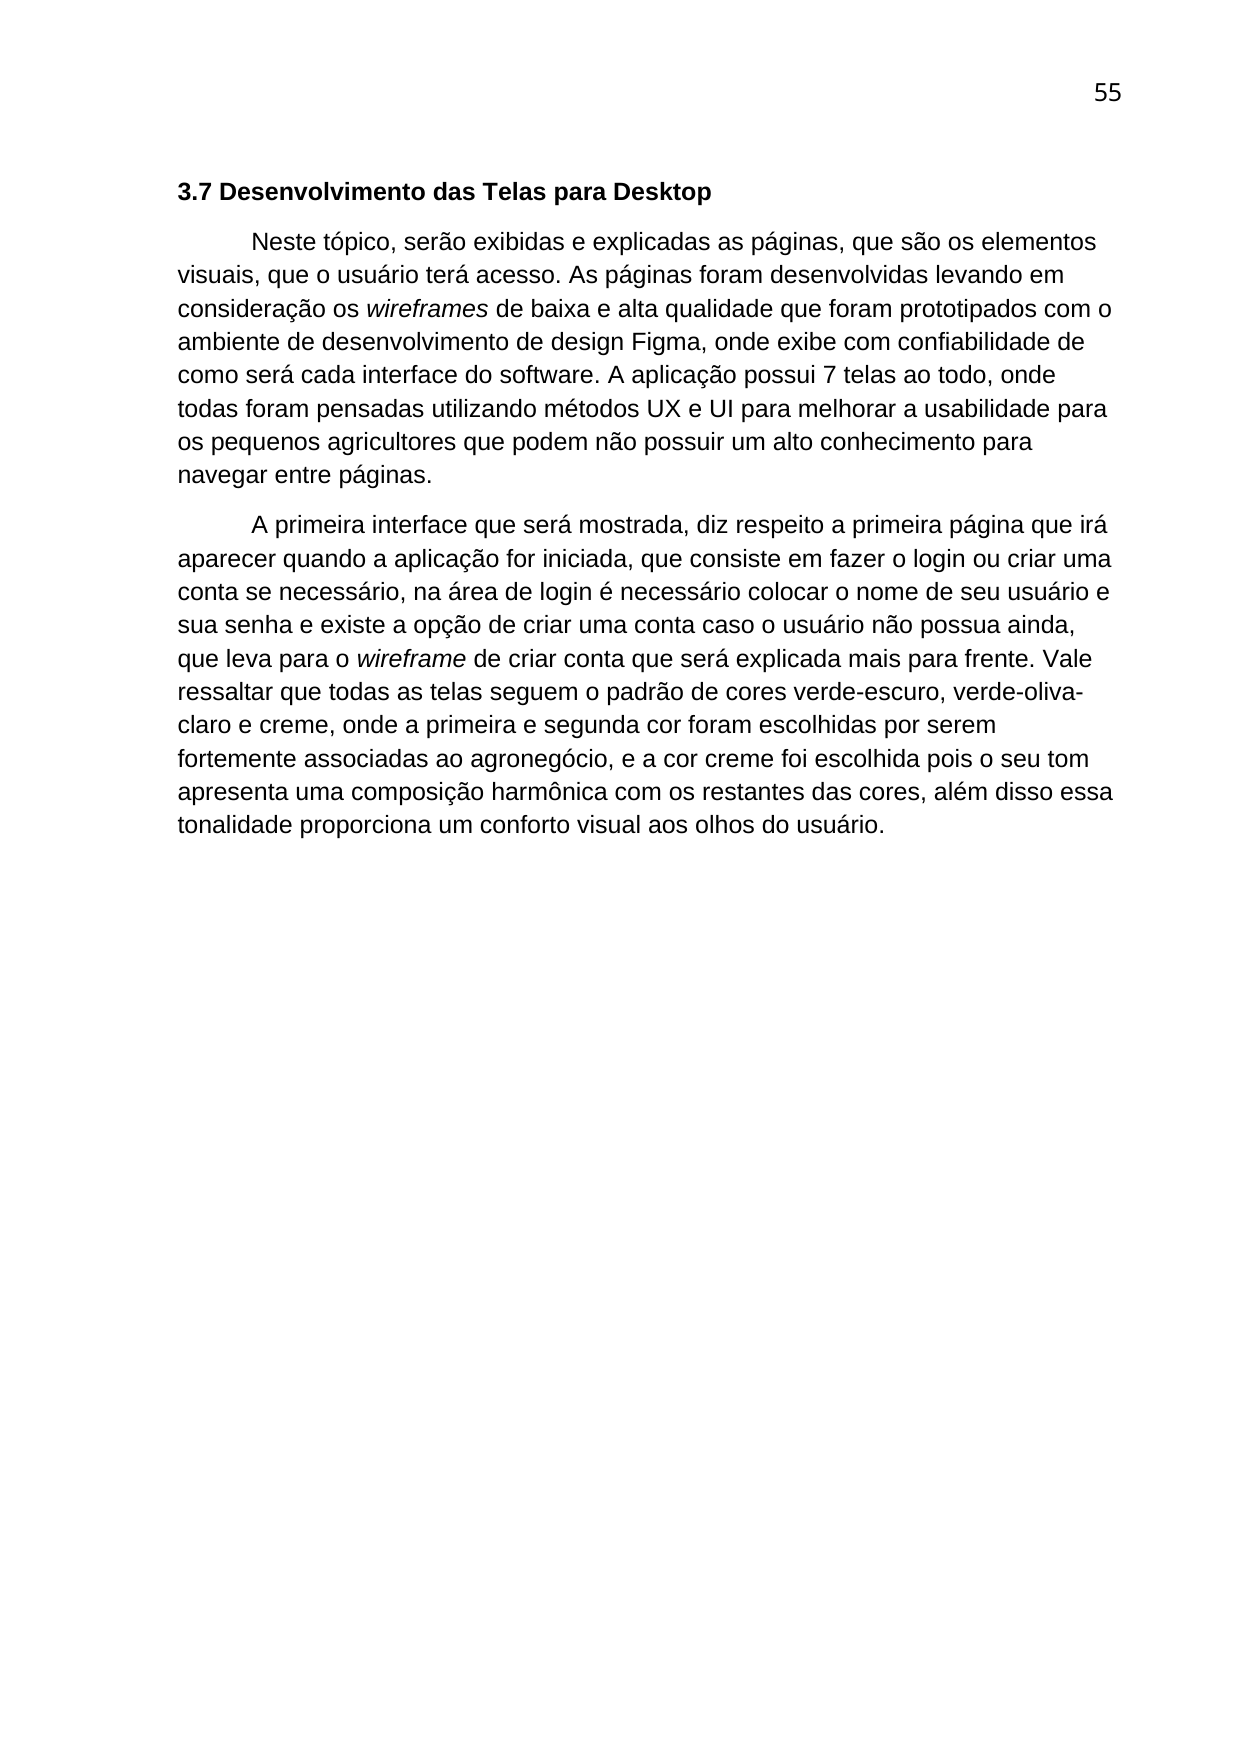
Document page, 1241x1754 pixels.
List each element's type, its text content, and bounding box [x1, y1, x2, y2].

text 3.7 Desenvolvimento das Telas para Desktop [177, 177, 1122, 206]
text Neste tópico, serão exibidas e explicadas as páginas, que são os elementos visuais, que o usuário terá acesso. As páginas foram desenvolvidas levando em consideração os wireframes de baixa e alta qualidade que foram prototipados com o ambiente de desenvolvimento de design Figma, onde exibe com confiabilidade de como será cada interface do software. A aplicação possui 7 telas ao todo, onde todas foram pensadas utilizando métodos UX e UI para melhorar a usabilidade para os pequenos agricultores que podem não possuir um alto conhecimento para navegar entre páginas. [177, 227, 1122, 489]
text A primeira interface que será mostrada, diz respeito a primeira página que irá aparecer quando a aplicação for iniciada, que consiste em fazer o login ou criar uma conta se necessário, na área de login é necessário colocar o nome de seu usuário e sua senha e existe a opção de criar uma conta caso o usuário não possua ainda, que leva para o wireframe de criar conta que será explicada mais para frente. Vale ressaltar que todas as telas seguem o padrão de cores verde-escuro, verde-oliva-claro e creme, onde a primeira e segunda cor foram escolhidas por serem fortemente associadas ao agronegócio, e a cor creme foi escolhida pois o seu tom apresenta uma composição harmônica com os restantes das cores, além disso essa tonalidade proporciona um conforto visual aos olhos do usuário. [177, 511, 1122, 839]
